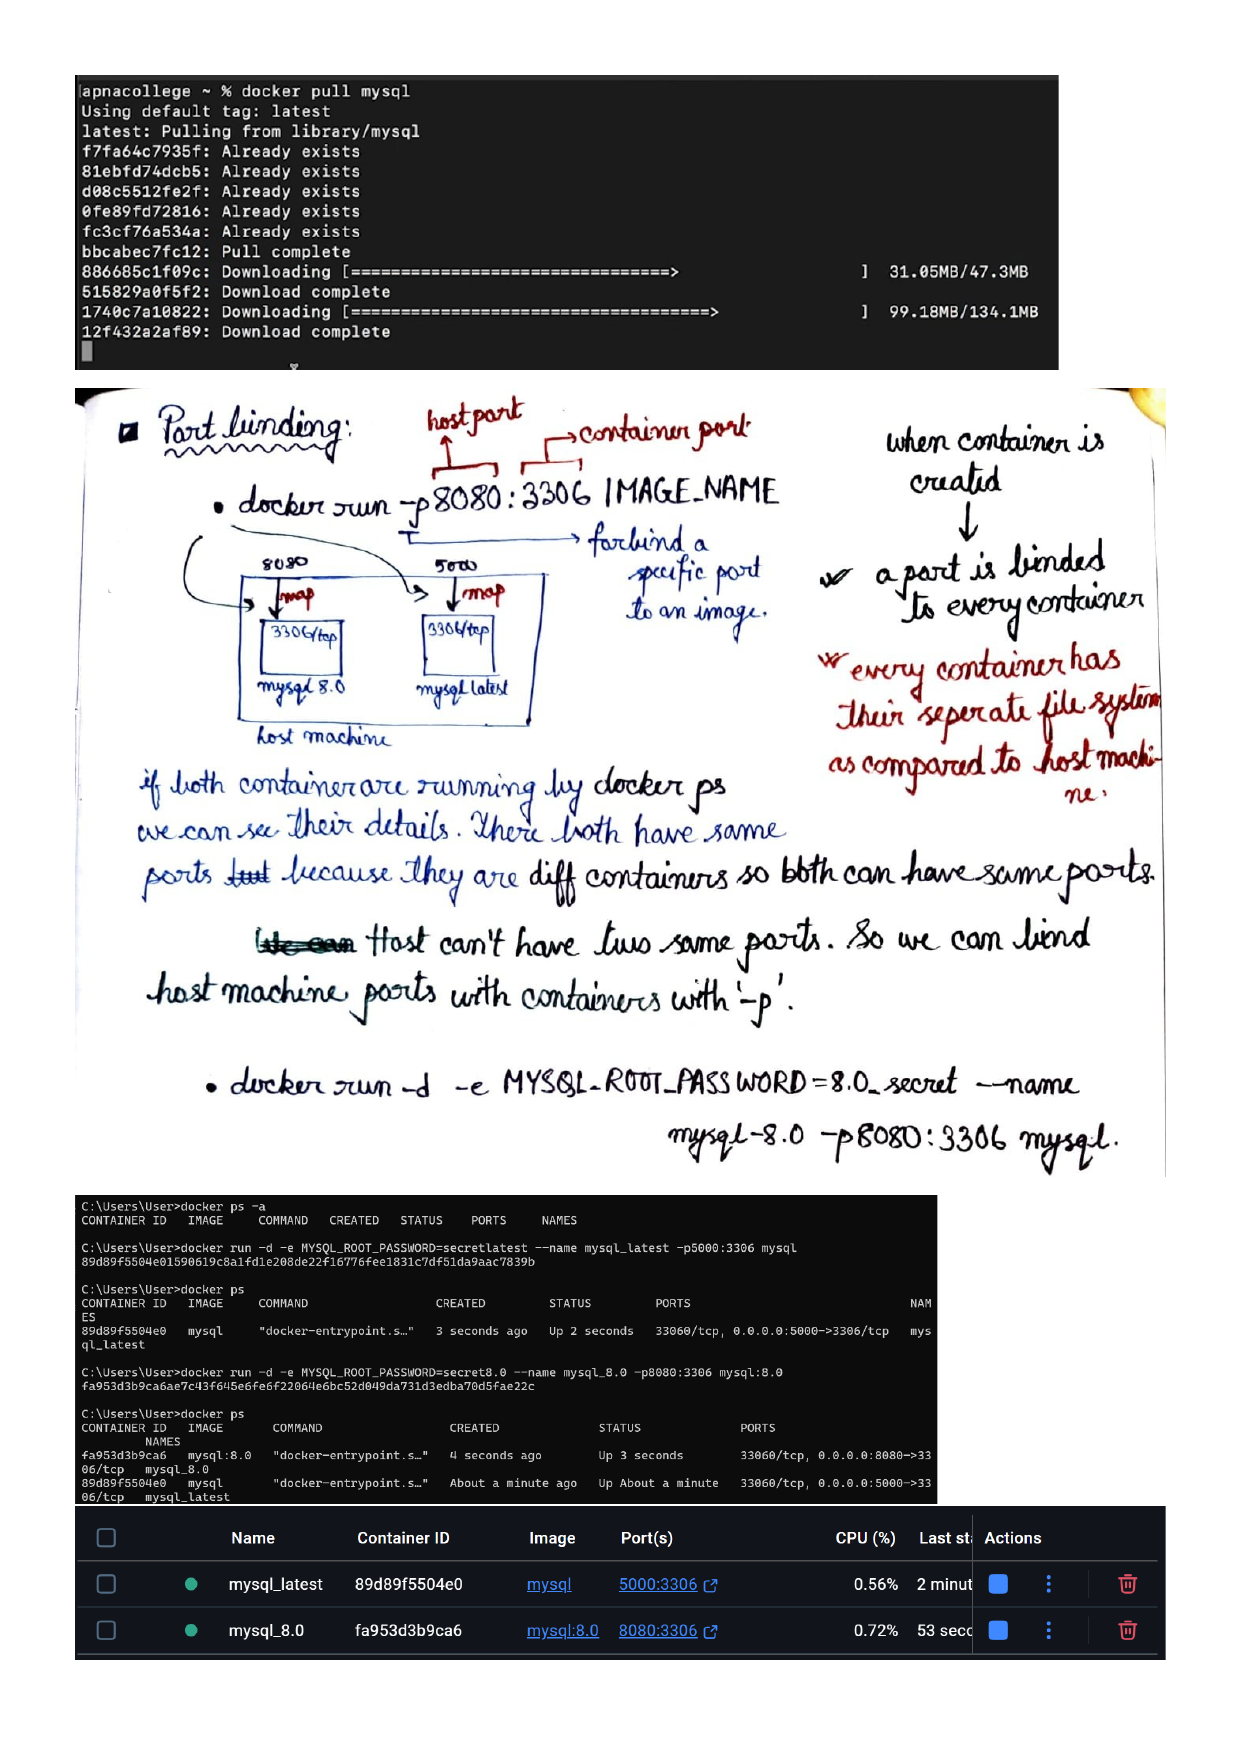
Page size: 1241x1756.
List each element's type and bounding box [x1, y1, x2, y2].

picture [75, 75, 1059, 370]
picture [75, 388, 1166, 1177]
picture [75, 1506, 1166, 1660]
picture [75, 1195, 938, 1504]
